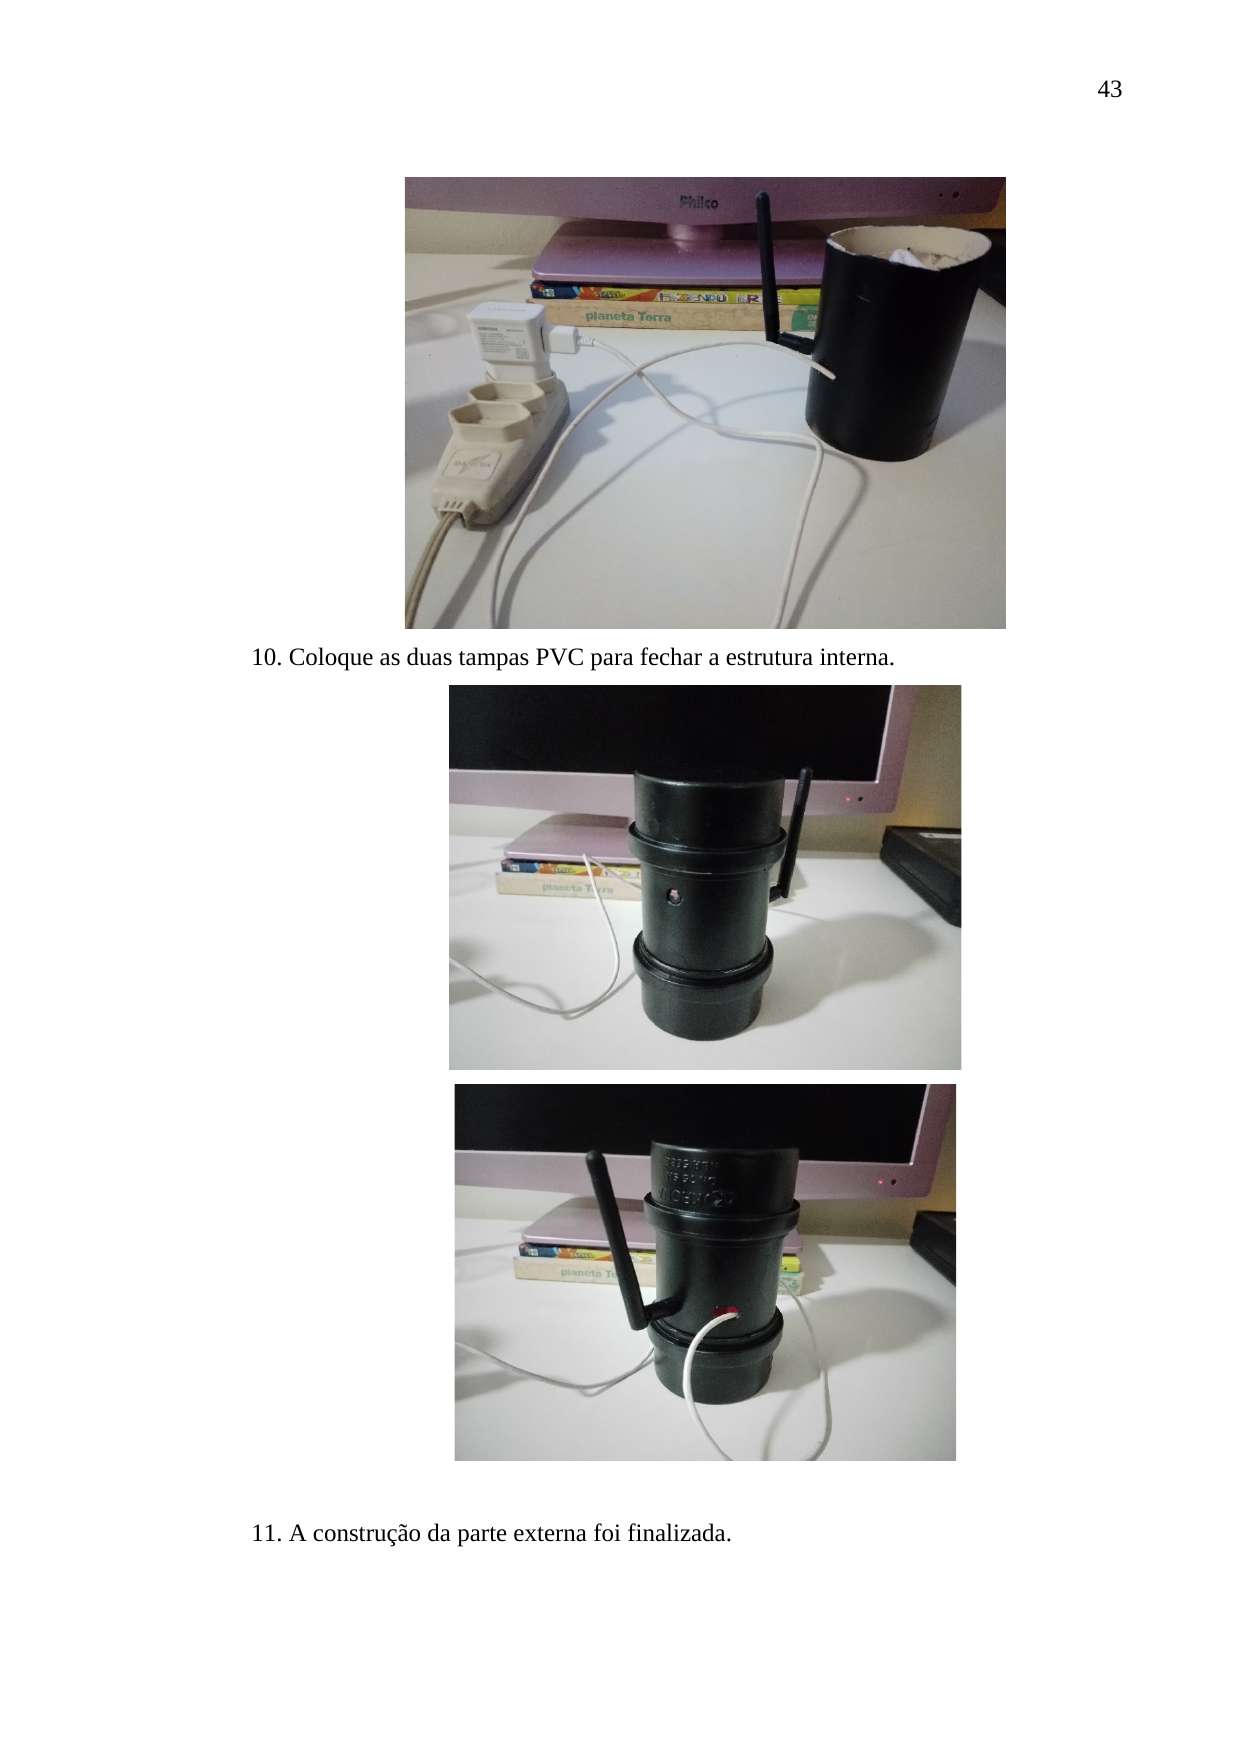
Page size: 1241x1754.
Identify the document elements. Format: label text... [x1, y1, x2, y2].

picture [449, 685, 962, 1070]
list A construção da parte externa foi finalizada. [251, 1518, 1122, 1547]
picture [454, 1084, 957, 1461]
list Coloque as duas tampas PVC para fechar a estrutura interna. [251, 642, 1122, 671]
picture [404, 177, 1006, 629]
